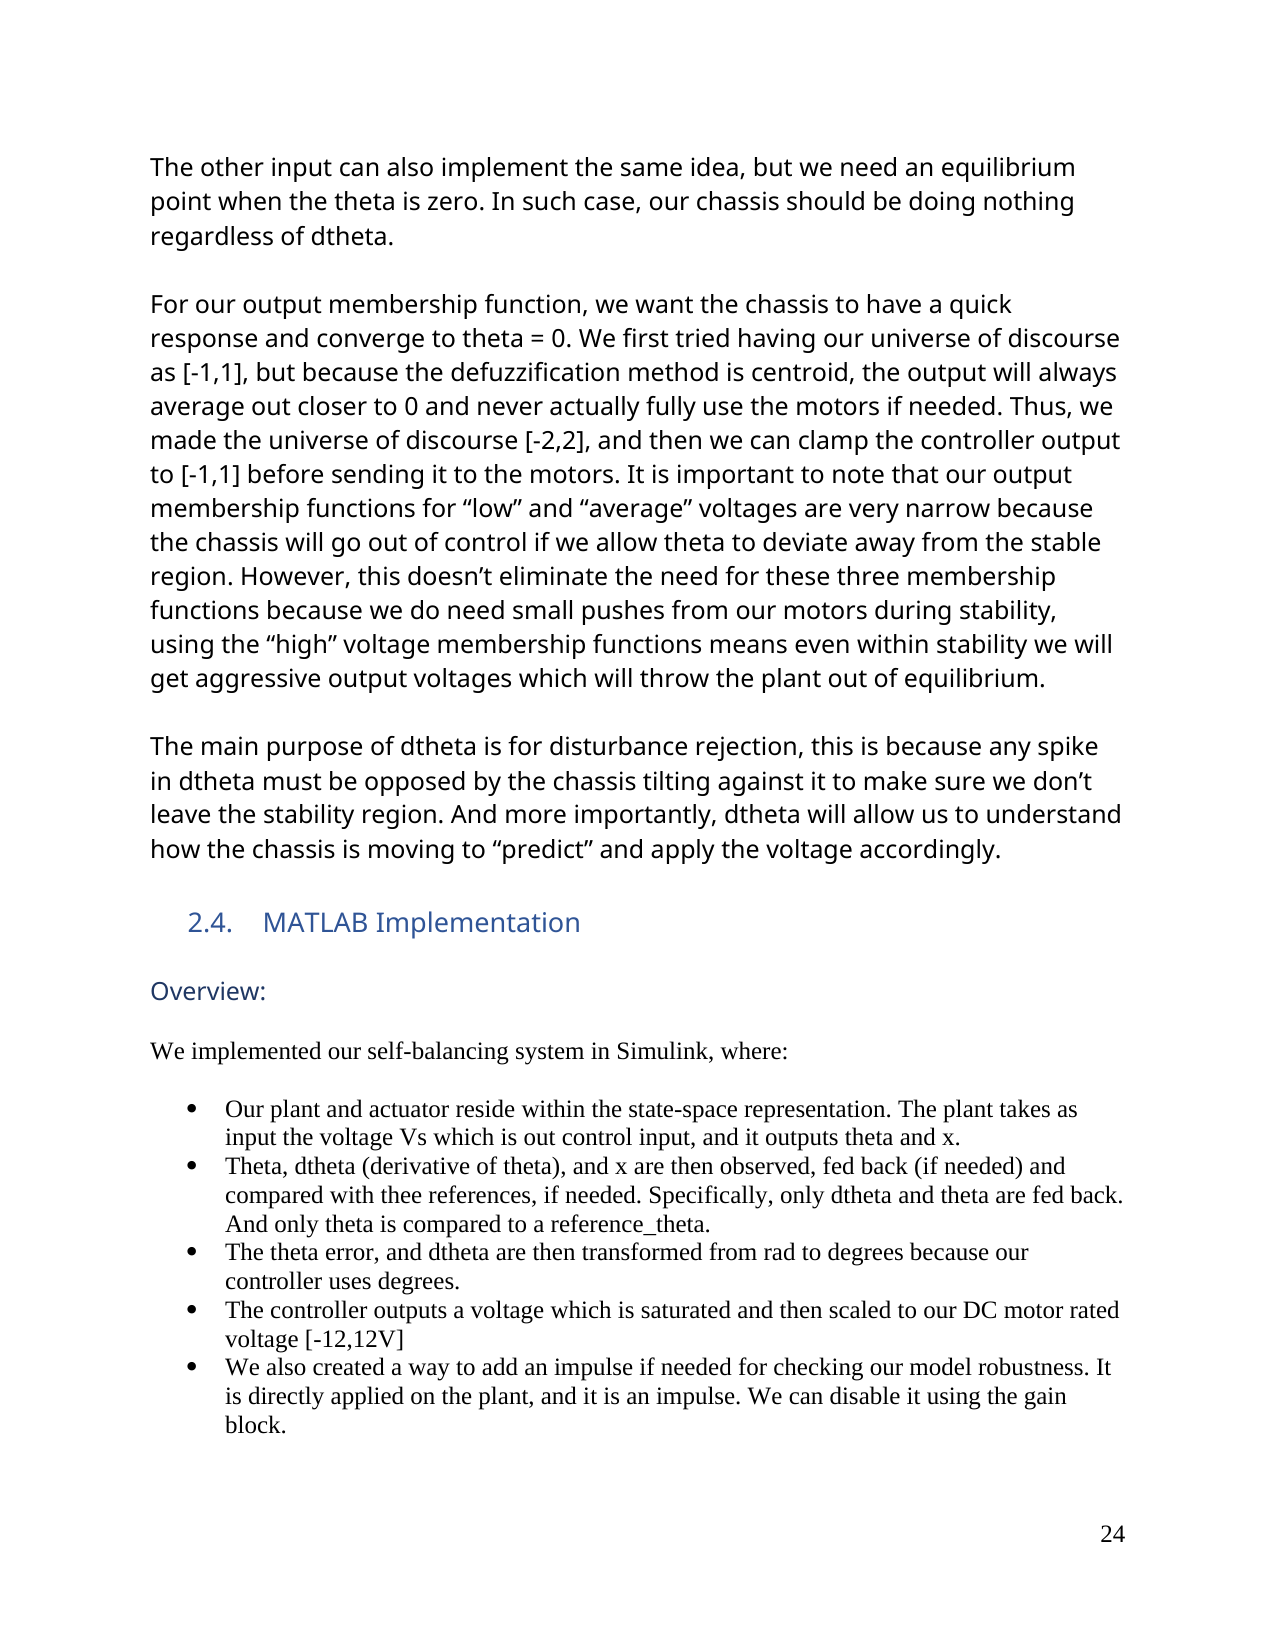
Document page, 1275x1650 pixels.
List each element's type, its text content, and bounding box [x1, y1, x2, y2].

list We also created a way to add an impulse if needed for checking our model robustness. It is directly applied on the plant, and it is an impulse. We can disable it using the gain block. [187, 1352, 1125, 1439]
list The controller outputs a voltage which is saturated and then scaled to our DC motor rated voltage [-12,12V] [187, 1295, 1125, 1352]
text The main purpose of dtheta is for disturbance rejection, this is because any spike in dtheta must be opposed by the chassis tilting against it to make sure we don’t leave the stability region. And more importantly, dtheta will allow us to understand how the chassis is moving to “predict” and apply the voltage accordingly. [150, 729, 1125, 865]
text We implemented our self-balancing system in Simulink, where: [150, 1036, 1125, 1065]
list Our plant and actuator reside within the state-space representation. The plant takes as input the voltage Vs which is out control input, and it outputs theta and x. [187, 1094, 1125, 1151]
subtitle MATLAB Implementation [187, 903, 1125, 940]
subtitle Overview: [150, 973, 1125, 1007]
list Theta, dtheta (derivative of theta), and x are then observed, fed back (if needed) and compared with thee references, if needed. Specifically, only dtheta and theta are fed back. And only theta is compared to a reference_theta. [187, 1151, 1125, 1237]
list The theta error, and dtheta are then transformed from rad to degrees because our controller uses degrees. [187, 1237, 1125, 1295]
text For our output membership function, we want the chassis to have a quick response and converge to theta = 0. We first tried having our universe of discourse as [-1,1], but because the defuzzification method is centroid, the output will always average out closer to 0 and never actually fully use the motors if needed. Thus, we made the universe of discourse [-2,2], and then we can clamp the controller output to [-1,1] before sending it to the motors. It is important to note that our output membership functions for “low” and “average” voltages are very narrow because the chassis will go out of control if we allow theta to deviate away from the stable region. However, this doesn’t eliminate the need for these three membership functions because we do need small pushes from our motors during stability, using the “high” voltage membership functions means even within stability we will get aggressive output voltages which will throw the plant out of equilibrium. [150, 286, 1125, 695]
text The other input can also implement the same idea, but we need an equilibrium point when the theta is zero. In such case, our chassis should be doing nothing regardless of dtheta. [150, 150, 1125, 252]
